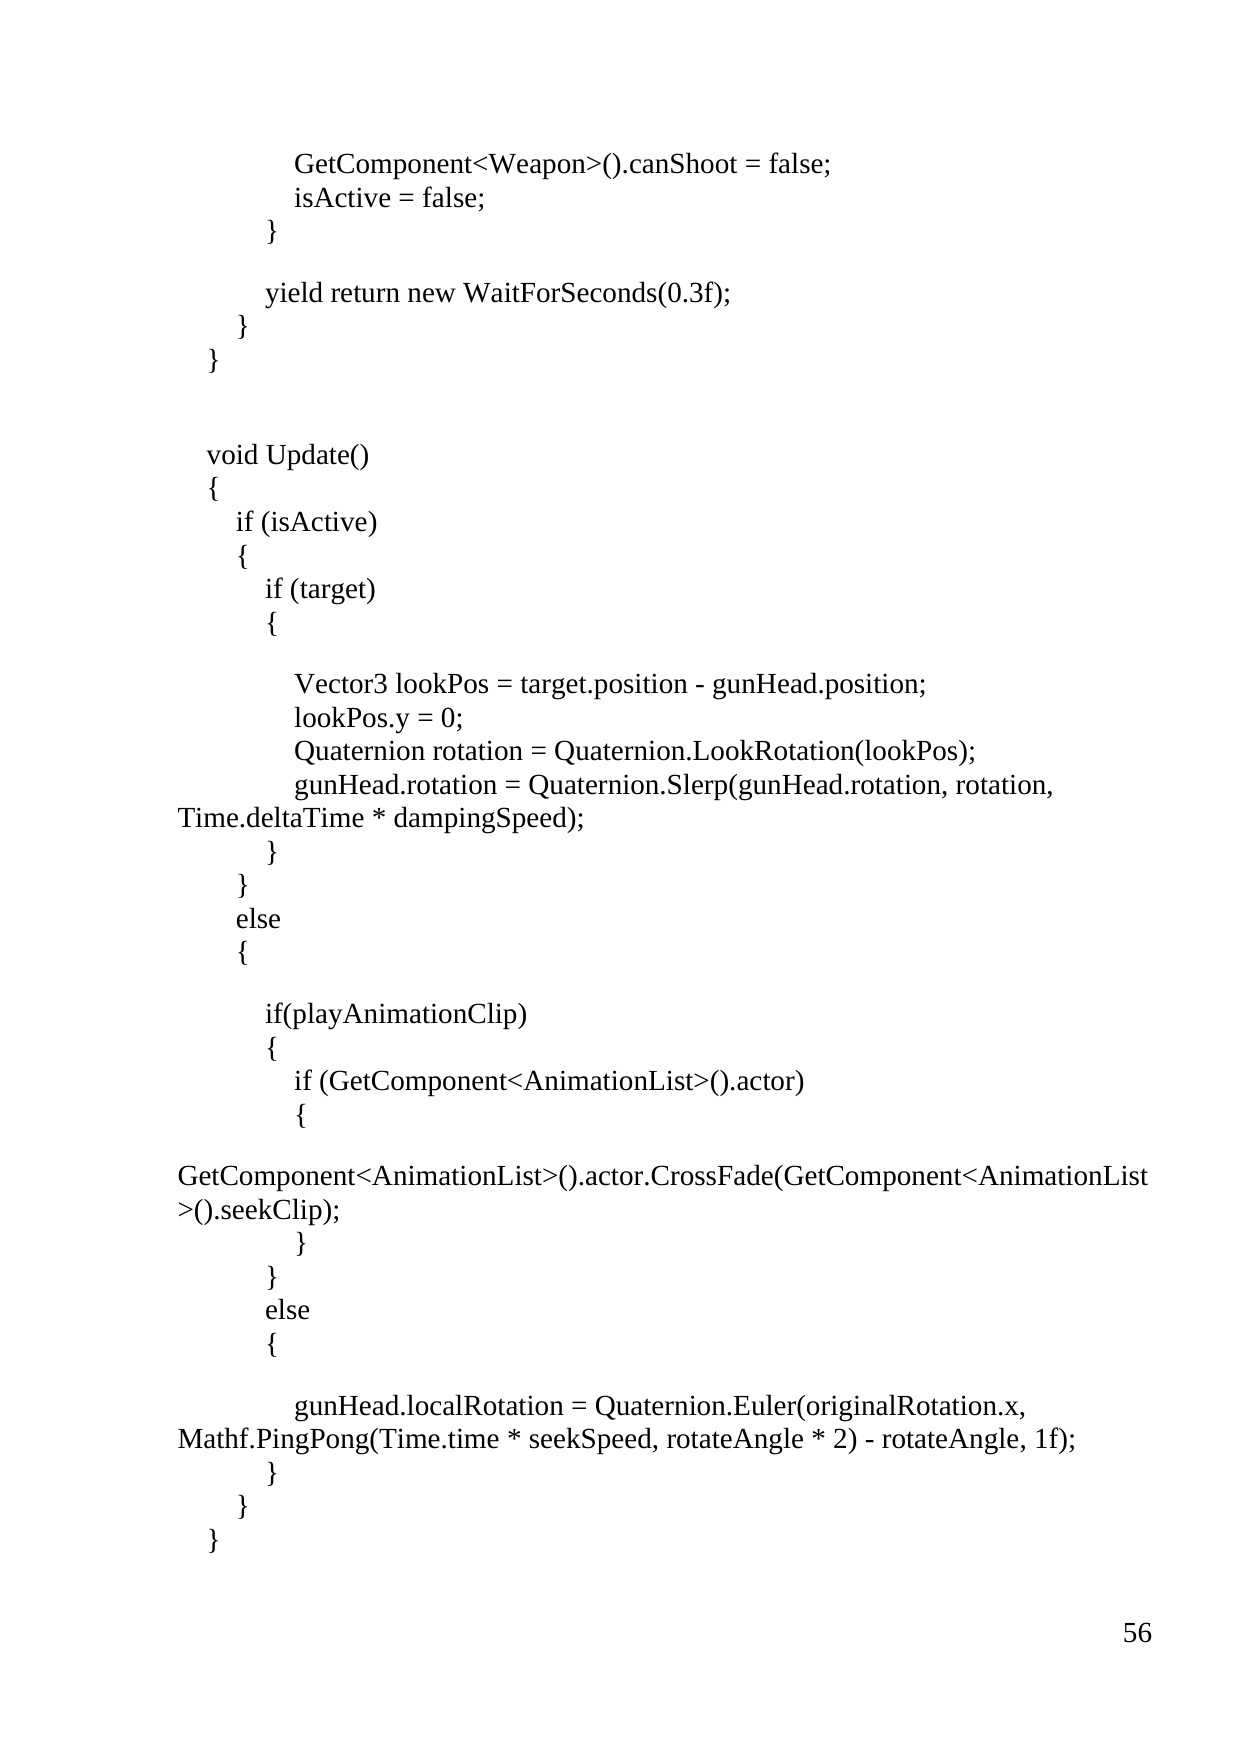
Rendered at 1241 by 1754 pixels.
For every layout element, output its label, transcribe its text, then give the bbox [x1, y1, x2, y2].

text isActive = false; [177, 180, 1152, 213]
text } [177, 342, 1152, 375]
text yield return new WaitForSeconds(0.3f); [177, 275, 1152, 308]
text { [177, 1326, 1152, 1359]
text { [177, 1030, 1152, 1063]
text else [177, 1292, 1152, 1326]
text Quaternion rotation = Quaternion.LookRotation(lookPos); [177, 733, 1152, 767]
text GetComponent<AnimationList>().actor.CrossFade(GetComponent<AnimationList>().seekClip); [177, 1130, 1152, 1225]
text { [177, 538, 1152, 571]
text } [177, 1455, 1152, 1488]
text if (isActive) [177, 504, 1152, 538]
text Vector3 lookPos = target.position - gunHead.position; [177, 666, 1152, 700]
text } [177, 834, 1152, 867]
text { [177, 1097, 1152, 1130]
text if (GetComponent<AnimationList>().actor) [177, 1063, 1152, 1097]
text } [177, 308, 1152, 342]
text lookPos.y = 0; [177, 700, 1152, 733]
text } [177, 213, 1152, 247]
text { [177, 471, 1152, 504]
text } [177, 1488, 1152, 1522]
text gunHead.rotation = Quaternion.Slerp(gunHead.rotation, rotation, Time.deltaTime * dampingSpeed); [177, 767, 1152, 834]
text if (target) [177, 571, 1152, 605]
text { [177, 934, 1152, 968]
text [177, 146, 1152, 180]
text { [177, 605, 1152, 638]
text else [177, 901, 1152, 934]
text } [177, 1259, 1152, 1292]
text } [177, 867, 1152, 901]
text void Update() [177, 437, 1152, 471]
text if(playAnimationClip) [177, 996, 1152, 1030]
text gunHead.localRotation = Quaternion.Euler(originalRotation.x, Mathf.PingPong(Time.time * seekSpeed, rotateAngle * 2) - rotateAngle, 1f); [177, 1388, 1152, 1455]
text } [177, 1522, 1152, 1555]
text } [177, 1225, 1152, 1259]
